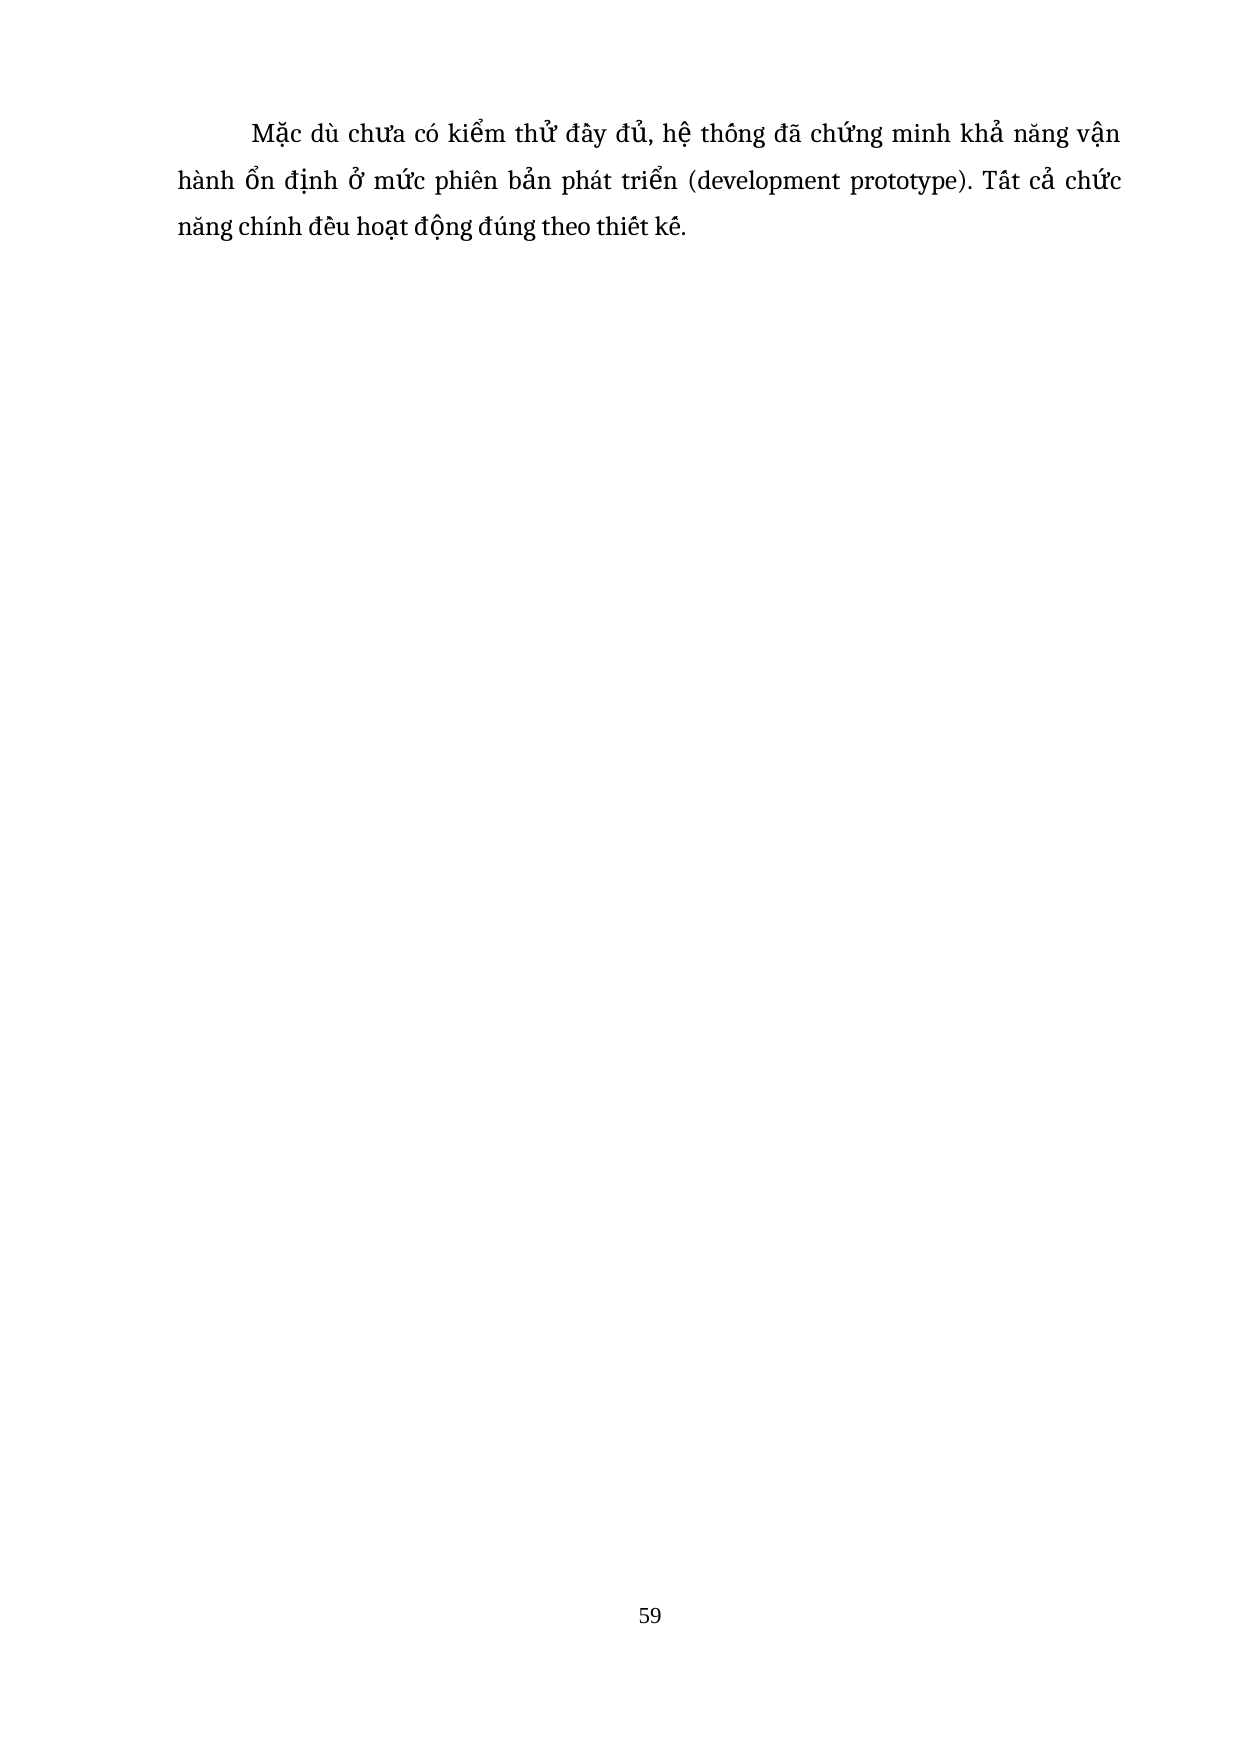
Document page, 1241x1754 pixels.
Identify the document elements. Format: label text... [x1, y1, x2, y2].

text Mặc dù chưa có kiểm thử đầy đủ, hệ thống đã chứng minh khả năng vận hành ổn định ở mức phiên bản phát triển (development prototype). Tất cả chức năng chính đều hoạt động đúng theo thiết kế. [177, 118, 1122, 243]
